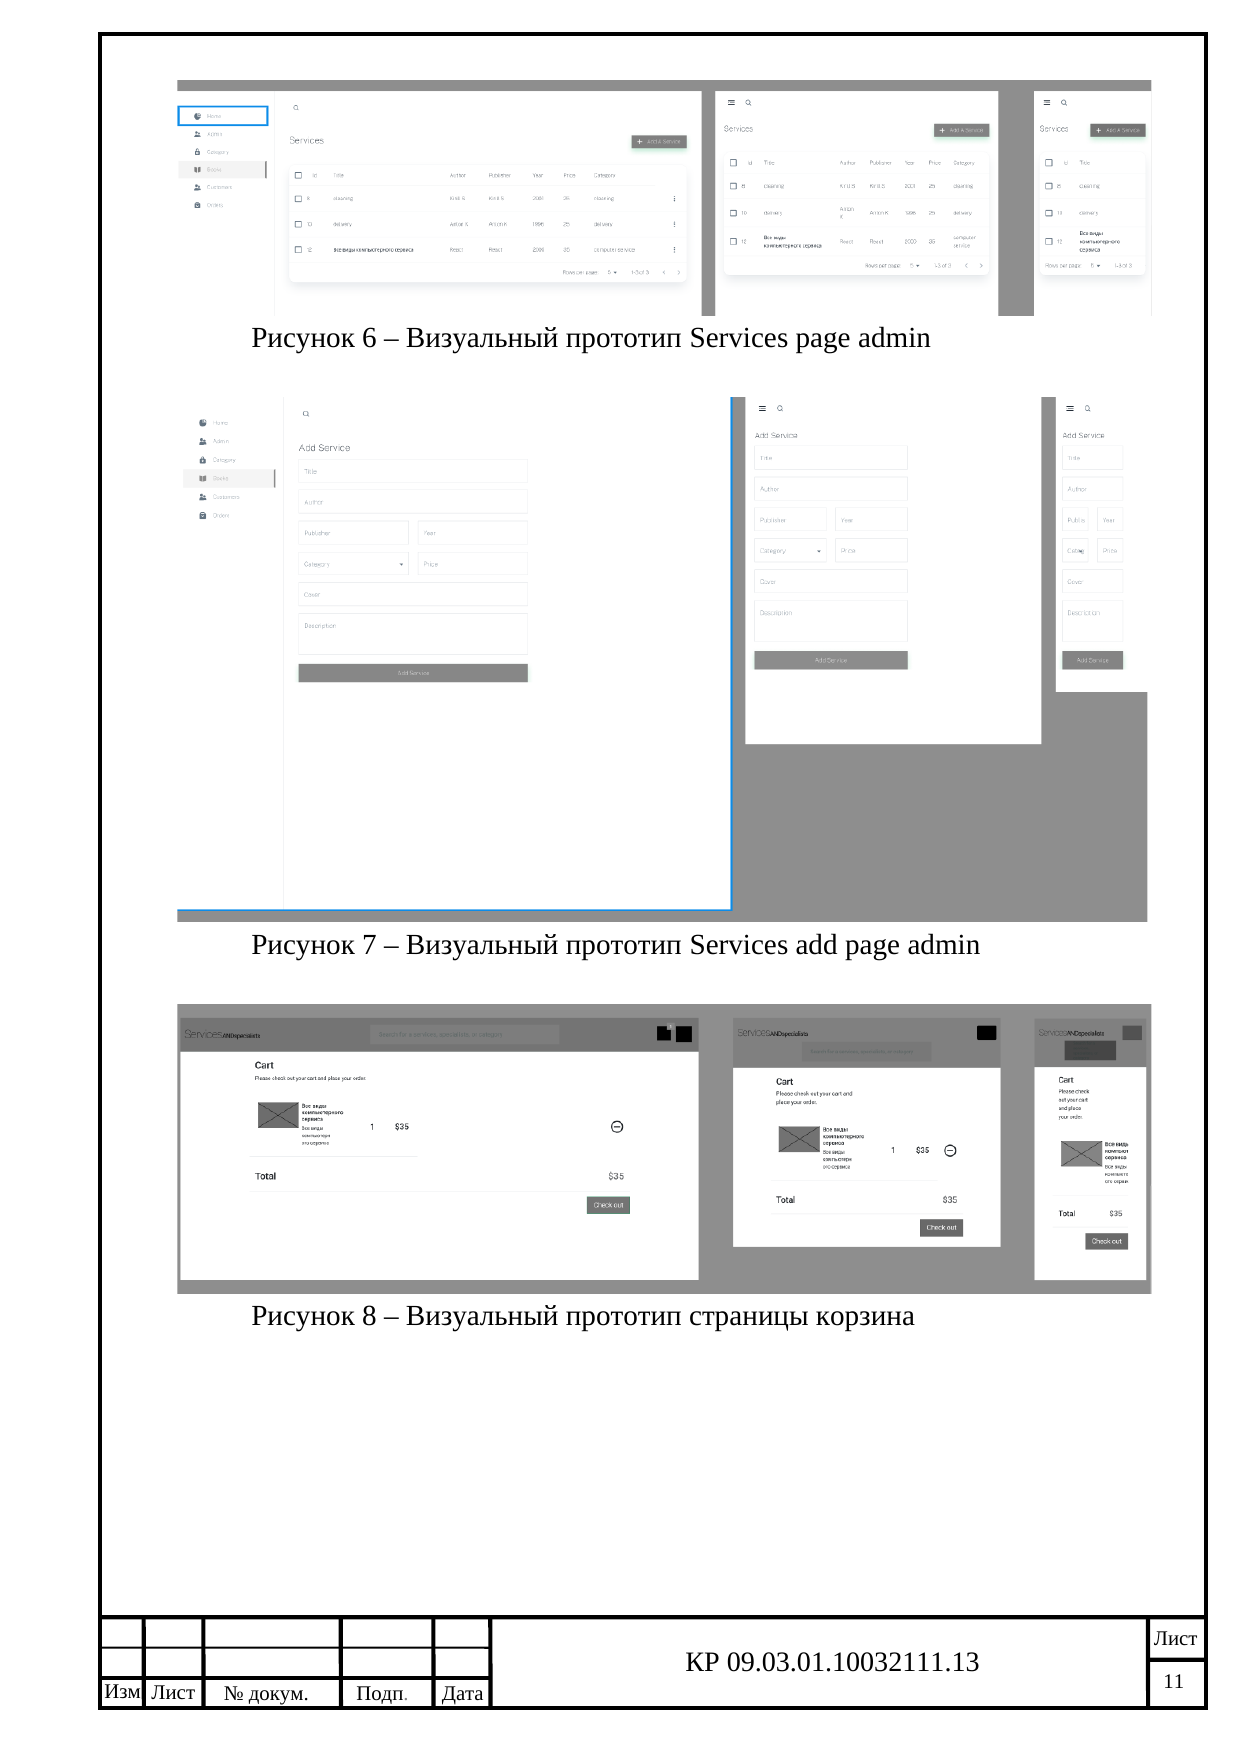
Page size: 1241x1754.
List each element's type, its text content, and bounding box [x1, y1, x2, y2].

picture [177, 397, 1148, 922]
picture [177, 1004, 1152, 1294]
text Рисунок 6 – Визуальный прототип Services page admin [177, 321, 1152, 354]
text Рисунок 8 – Визуальный прототип страницы корзина [177, 1298, 1152, 1332]
picture [177, 80, 1152, 316]
text Рисунок 7 – Визуальный прототип Services add page admin [177, 927, 1152, 961]
